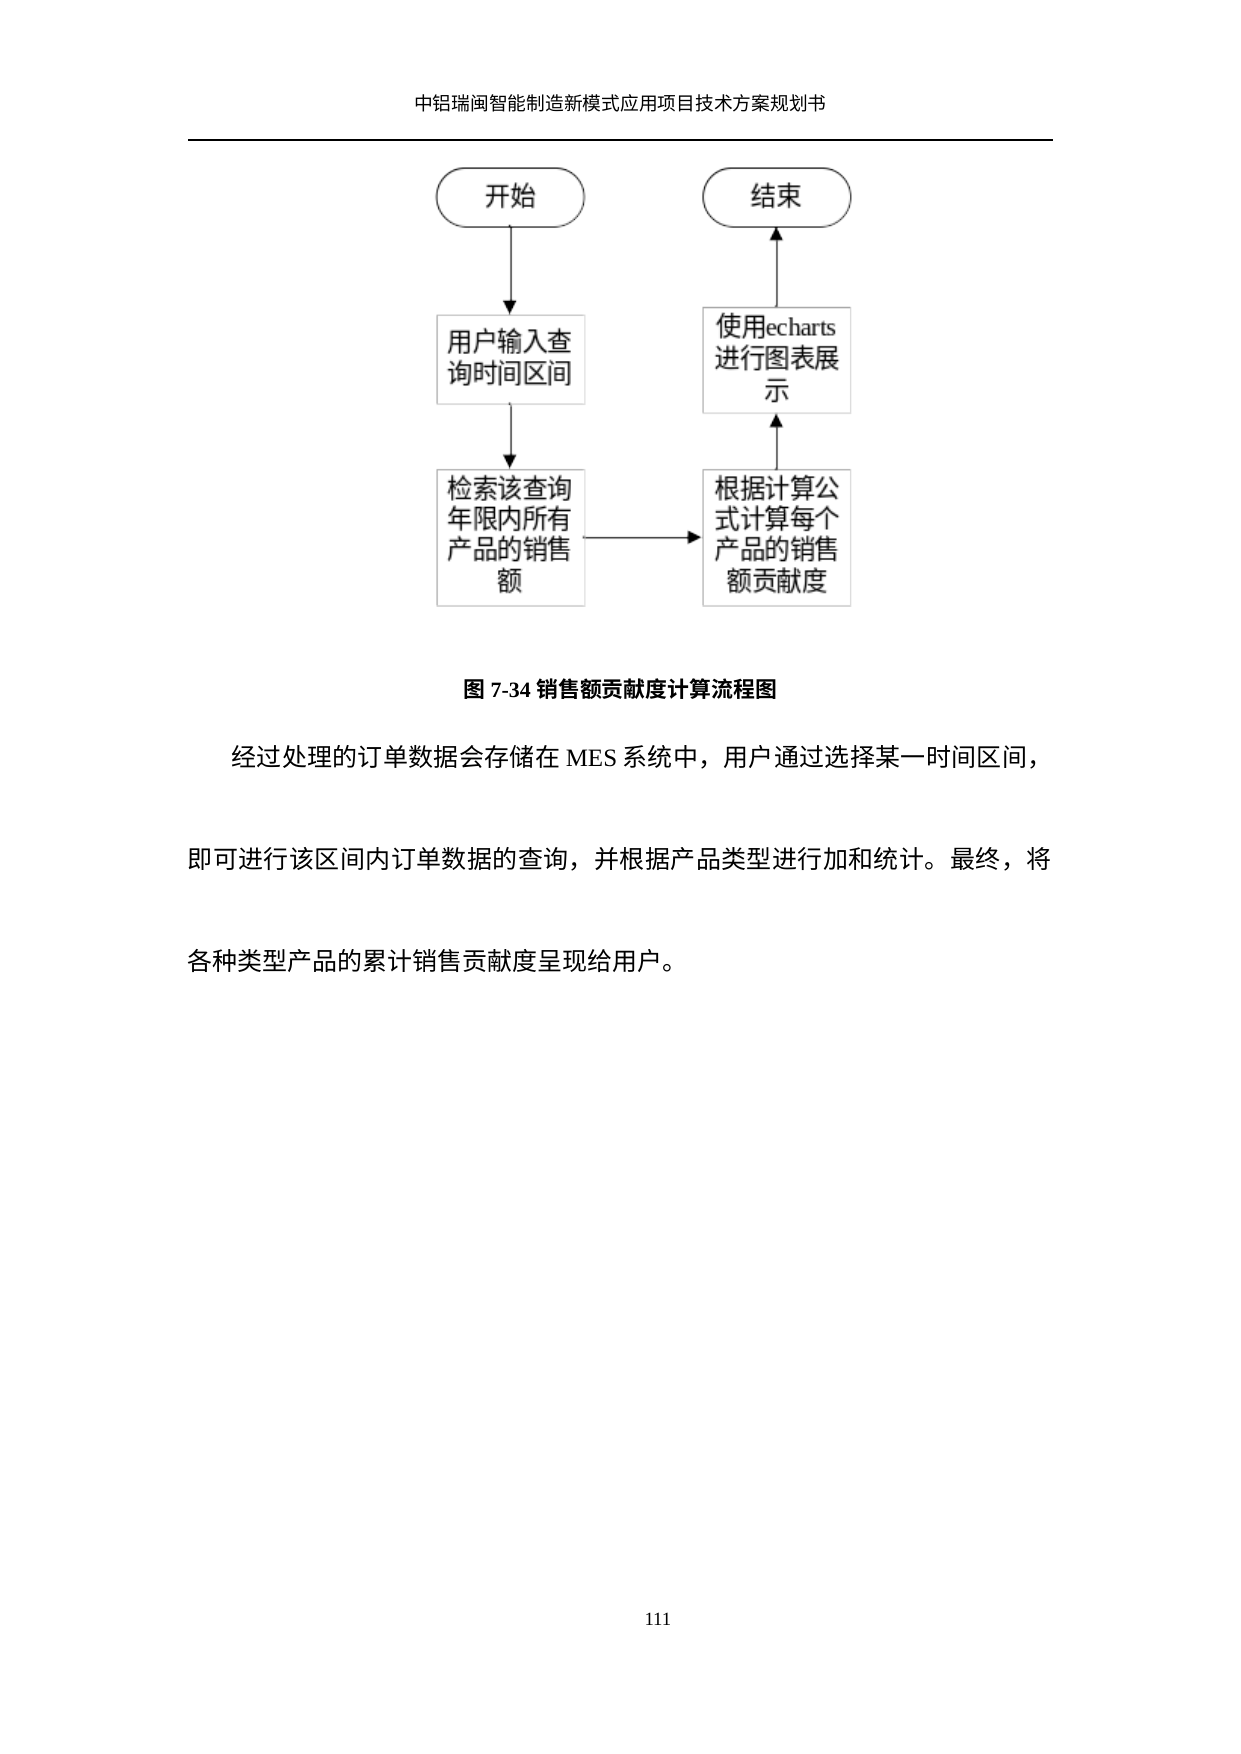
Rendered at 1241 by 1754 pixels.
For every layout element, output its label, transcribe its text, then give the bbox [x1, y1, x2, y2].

text 经过处理的订单数据会存储在MES系统中，用户通过选择某一时间区间，即可进行该区间内订单数据的查询，并根据产品类型进行加和统计。最终，将各种类型产品的累计销售贡献度呈现给用户。 [187, 722, 1053, 993]
